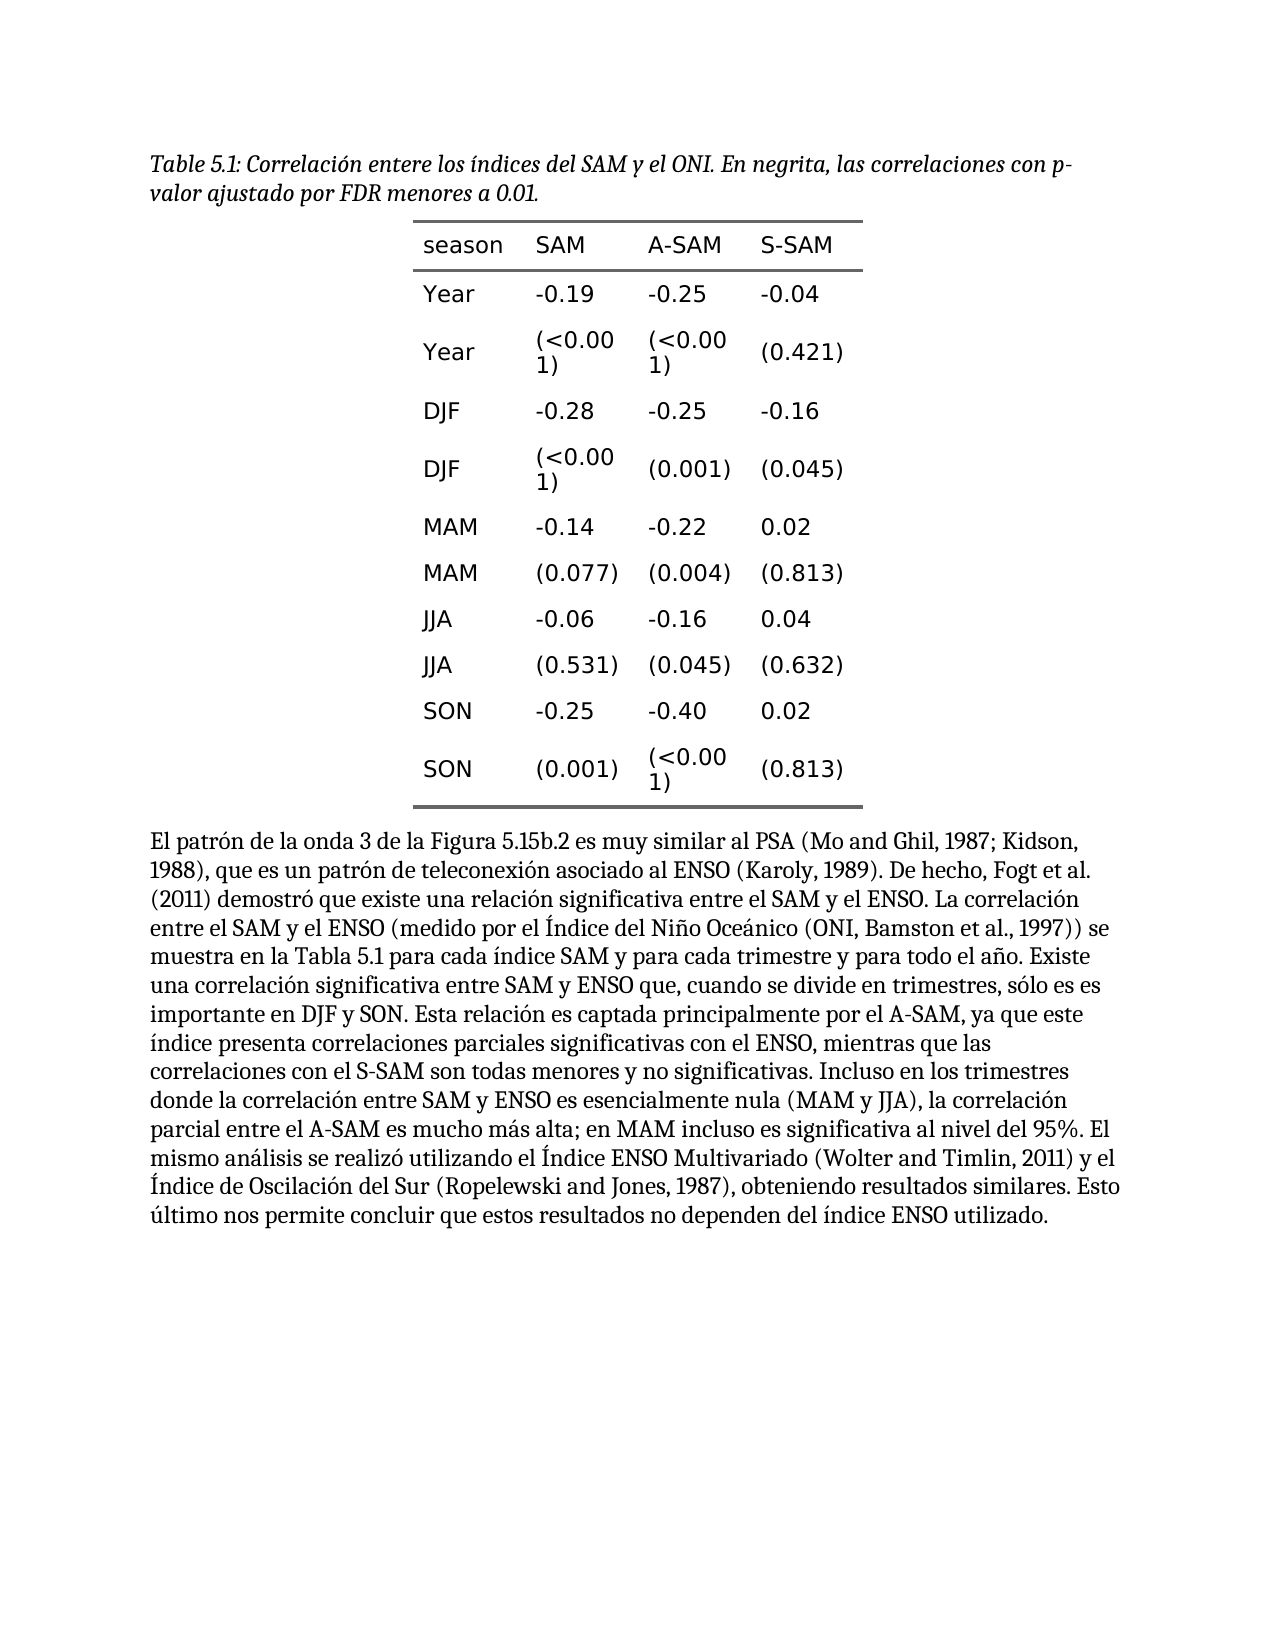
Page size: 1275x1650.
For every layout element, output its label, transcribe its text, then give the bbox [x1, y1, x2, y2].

table_cell (0.045) [638, 643, 750, 689]
table_cell (0.813) [750, 551, 862, 597]
table_cell Year [413, 272, 525, 318]
table_cell -0.04 [750, 272, 862, 318]
table_cell -0.19 [525, 272, 637, 318]
table_cell (<0.001) [525, 435, 637, 505]
table_cell -0.40 [638, 689, 750, 734]
table_cell (0.531) [525, 643, 637, 689]
table_cell Year [413, 318, 525, 389]
table_cell MAM [413, 505, 525, 551]
table_cell (0.004) [638, 551, 750, 597]
table_cell -0.16 [750, 389, 862, 434]
table_cell JJA [413, 597, 525, 643]
table_cell SON [413, 735, 525, 805]
table_cell (0.001) [525, 735, 637, 805]
table_cell (0.001) [638, 435, 750, 505]
table_cell DJF [413, 435, 525, 505]
table_cell -0.16 [638, 597, 750, 643]
table_header A-SAM [638, 223, 750, 269]
table_header S-SAM [750, 223, 862, 269]
table_cell (0.813) [750, 735, 862, 805]
table_cell 0.04 [750, 597, 862, 643]
table_cell -0.28 [525, 389, 637, 434]
table_cell -0.14 [525, 505, 637, 551]
text Table 5.1: Correlación entere los índices del SAM y el ONI. En negrita, las correlaciones con p-valor ajustado por FDR menores a 0.01. [150, 150, 1125, 207]
table_cell (<0.001) [638, 735, 750, 805]
text El patrón de la onda 3 de la Figura 5.15b.2 es muy similar al PSA (Mo and Ghil, 1987; Kidson, 1988), que es un patrón de teleconexión asociado al ENSO (Karoly, 1989). De hecho, Fogt et al. (2011) demostró que existe una relación significativa entre el SAM y el ENSO. La correlación entre el SAM y el ENSO (medido por el Índice del Niño Oceánico (ONI, Bamston et al., 1997)) se muestra en la Tabla 5.1 para cada índice SAM y para cada trimestre y para todo el año. Existe una correlación significativa entre SAM y ENSO que, cuando se divide en trimestres, sólo es es importante en DJF y SON. Esta relación es captada principalmente por el A-SAM, ya que este índice presenta correlaciones parciales significativas con el ENSO, mientras que las correlaciones con el S-SAM son todas menores y no significativas. Incluso en los trimestres donde la correlación entre SAM y ENSO es esencialmente nula (MAM y JJA), la correlación parcial entre el A-SAM es mucho más alta; en MAM incluso es significativa al nivel del 95%. El mismo análisis se realizó utilizando el Índice ENSO Multivariado (Wolter and Timlin, 2011) y el Índice de Oscilación del Sur (Ropelewski and Jones, 1987), obteniendo resultados similares. Esto último nos permite concluir que estos resultados no dependen del índice ENSO utilizado. [150, 827, 1125, 1230]
table_header season [413, 223, 525, 269]
table_cell -0.06 [525, 597, 637, 643]
table_cell (0.077) [525, 551, 637, 597]
table_cell (0.632) [750, 643, 862, 689]
table_cell MAM [413, 551, 525, 597]
table_cell DJF [413, 389, 525, 434]
table_cell (0.045) [750, 435, 862, 505]
table_cell -0.25 [638, 272, 750, 318]
table_header SAM [525, 223, 637, 269]
table_cell (0.421) [750, 318, 862, 389]
table_cell -0.25 [638, 389, 750, 434]
table_cell 0.02 [750, 505, 862, 551]
table_cell 0.02 [750, 689, 862, 734]
table_cell -0.22 [638, 505, 750, 551]
table_cell SON [413, 689, 525, 734]
table_cell (<0.001) [638, 318, 750, 389]
table_cell (<0.001) [525, 318, 637, 389]
table_cell -0.25 [525, 689, 637, 734]
table_cell JJA [413, 643, 525, 689]
